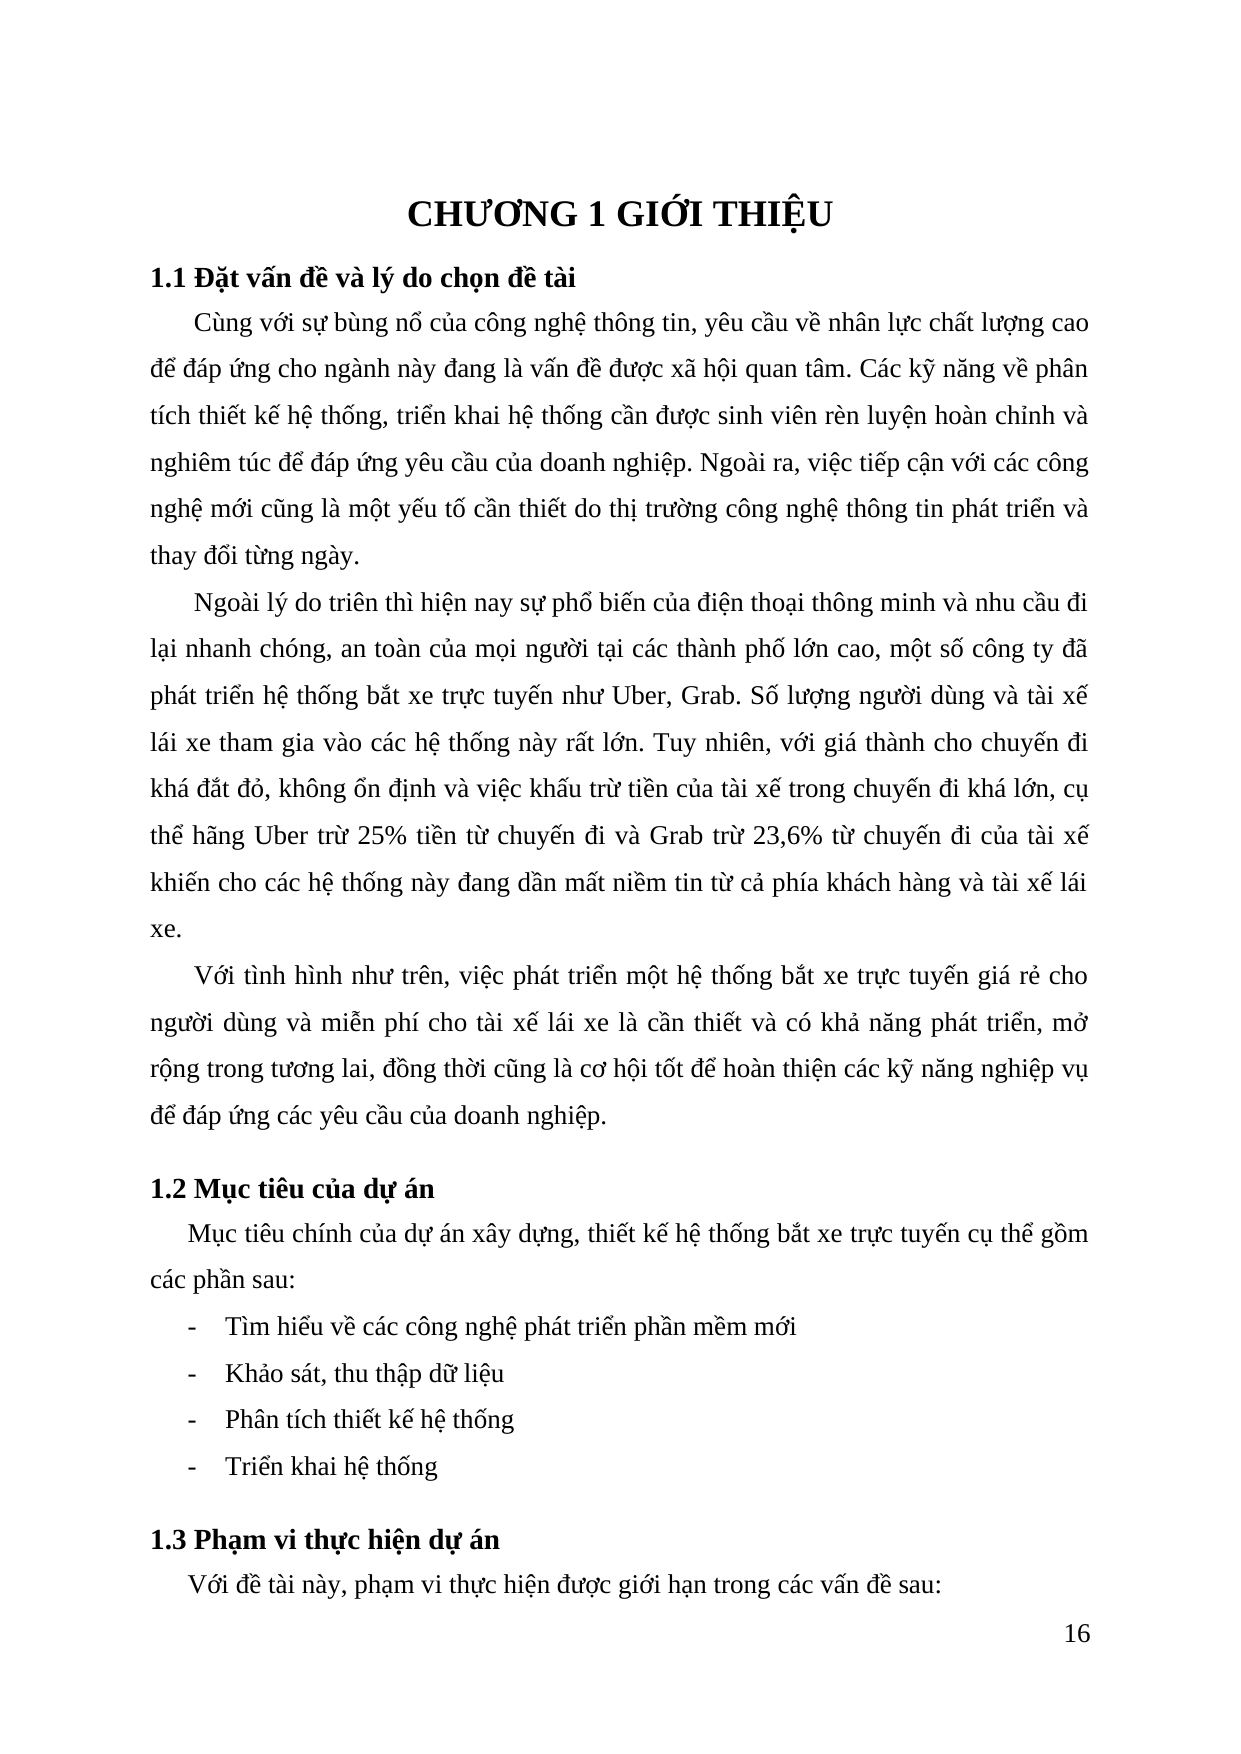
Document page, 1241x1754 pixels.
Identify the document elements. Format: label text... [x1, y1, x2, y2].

text Mục tiêu chính của dự án xây dựng, thiết kế hệ thống bắt xe trực tuyến cụ thể gồm các phần sau: [150, 1217, 1090, 1295]
subtitle Giới thiệu [150, 192, 1090, 235]
text Với tình hình như trên, việc phát triển một hệ thống bắt xe trực tuyến giá rẻ cho người dùng và miễn phí cho tài xế lái xe là cần thiết và có khả năng phát triển, mở rộng trong tương lai, đồng thời cũng là cơ hội tốt để hoàn thiện các kỹ năng nghiệp vụ để đáp ứng các yêu cầu của doanh nghiệp. [150, 959, 1090, 1130]
text Với đề tài này, phạm vi thực hiện được giới hạn trong các vấn đề sau: [150, 1568, 1090, 1599]
text Ngoài lý do triên thì hiện nay sự phổ biến của điện thoại thông minh và nhu cầu đi lại nhanh chóng, an toàn của mọi người tại các thành phố lớn cao, một số công ty đã phát triển hệ thống bắt xe trực tuyến như Uber, Grab. Số lượng người dùng và tài xế lái xe tham gia vào các hệ thống này rất lớn. Tuy nhiên, với giá thành cho chuyến đi khá đắt đỏ, không ổn định và việc khấu trừ tiền của tài xế trong chuyến đi khá lớn, cụ thể hãng Uber trừ 25% tiền từ chuyến đi và Grab trừ 23,6% từ chuyến đi của tài xế khiến cho các hệ thống này đang dần mất niềm tin từ cả phía khách hàng và tài xế lái xe. [150, 586, 1090, 944]
list Phân tích thiết kế hệ thống [187, 1403, 1090, 1435]
list Khảo sát, thu thập dữ liệu [187, 1357, 1090, 1388]
subtitle Mục tiêu của dự án [150, 1171, 1090, 1204]
subtitle Đặt vấn đề và lý do chọn đề tài [150, 260, 1090, 293]
subtitle Phạm vi thực hiện dự án [150, 1522, 1090, 1555]
list Triển khai hệ thống [187, 1450, 1090, 1481]
list Tìm hiểu về các công nghệ phát triển phần mềm mới [187, 1310, 1090, 1341]
text Cùng với sự bùng nổ của công nghệ thông tin, yêu cầu về nhân lực chất lượng cao để đáp ứng cho ngành này đang là vấn đề được xã hội quan tâm. Các kỹ năng về phân tích thiết kế hệ thống, triển khai hệ thống cần được sinh viên rèn luyện hoàn chỉnh và nghiêm túc để đáp ứng yêu cầu của doanh nghiệp. Ngoài ra, việc tiếp cận với các công nghệ mới cũng là một yếu tố cần thiết do thị trường công nghệ thông tin phát triển và thay đổi từng ngày. [150, 306, 1090, 570]
